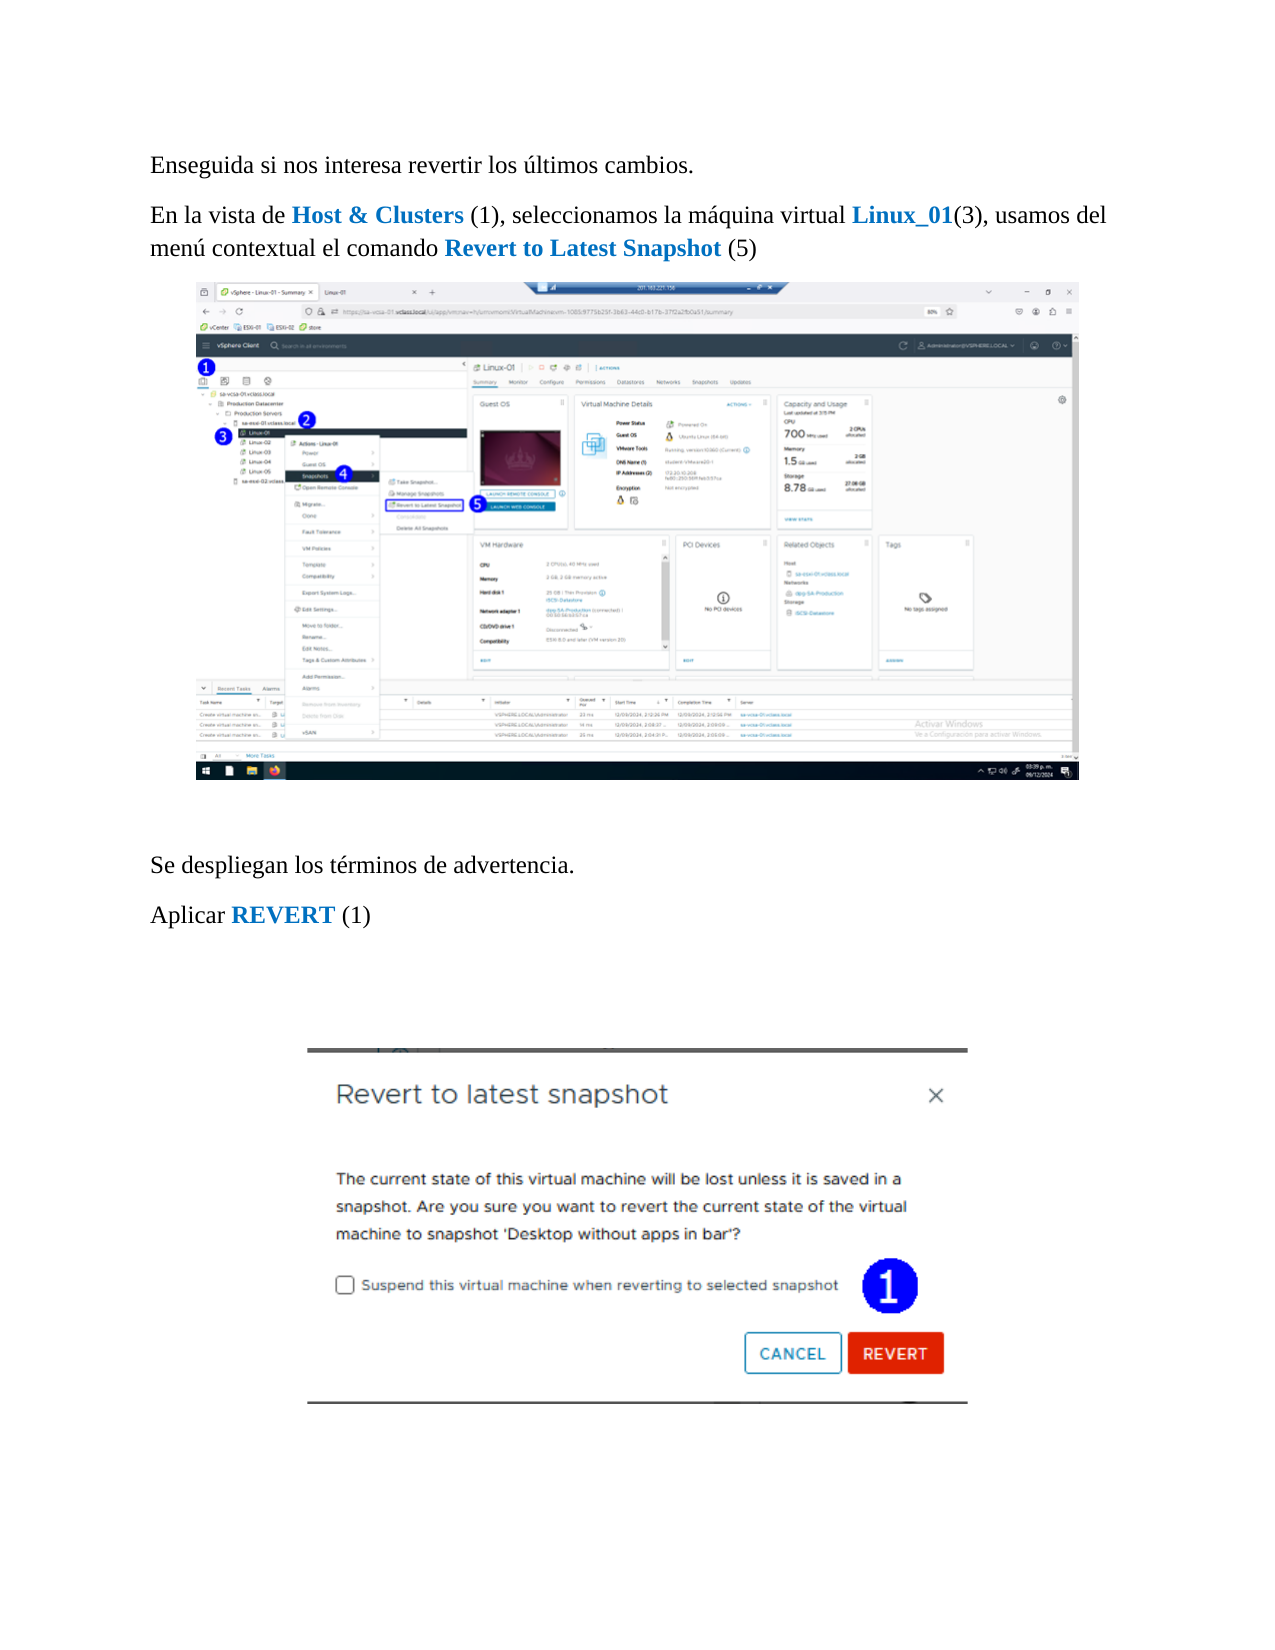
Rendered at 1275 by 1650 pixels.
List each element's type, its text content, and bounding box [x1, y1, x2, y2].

text Enseguida si nos interesa revertir los últimos cambios. [150, 150, 1125, 179]
text Aplicar REVERT (1) [150, 900, 1125, 928]
text Se despliegan los términos de advertencia. [150, 850, 1125, 879]
text En la vista de Host & Clusters (1), seleccionamos la máquina virtual Linux_01(3), usamos del menú contextual el comando Revert to Latest Snapshot (5) [150, 200, 1125, 261]
picture [196, 282, 1079, 780]
picture [307, 1048, 968, 1404]
